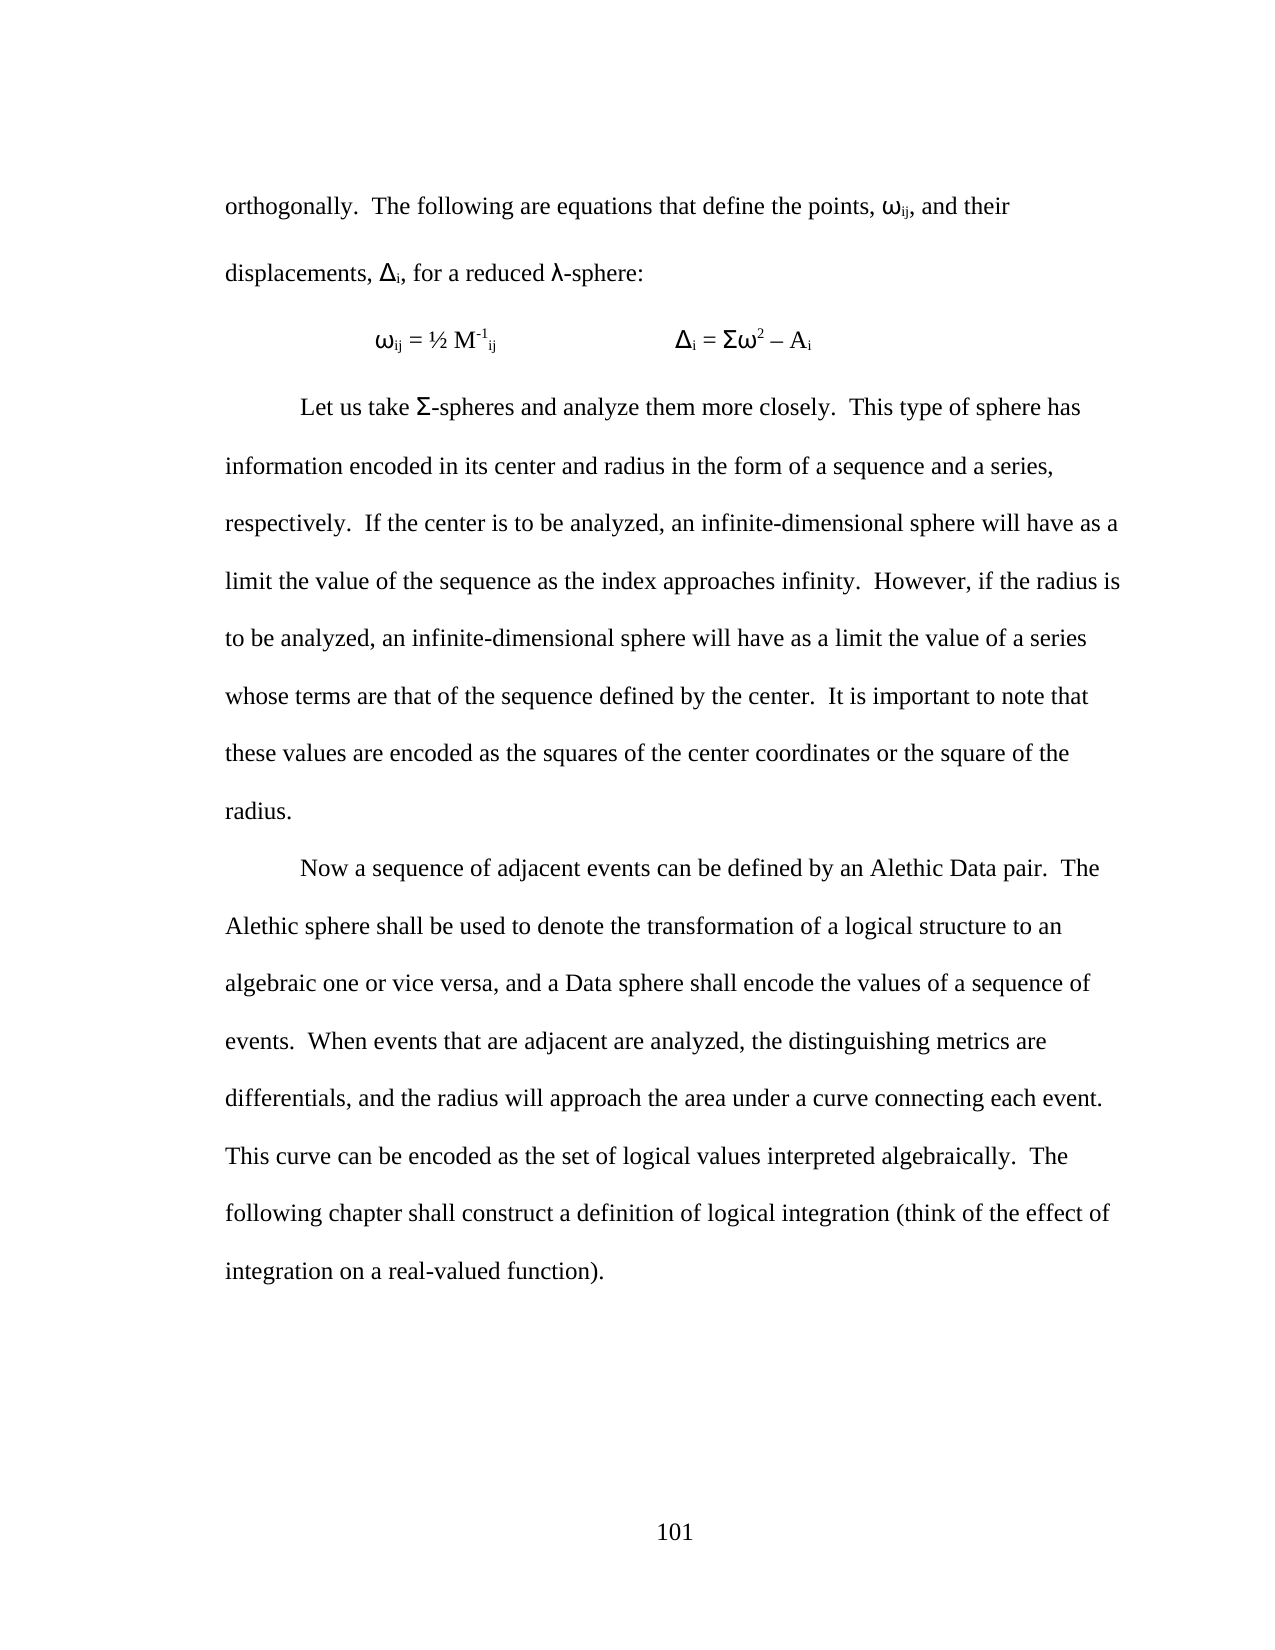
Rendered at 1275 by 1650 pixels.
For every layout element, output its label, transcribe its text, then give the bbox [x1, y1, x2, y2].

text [225, 187, 1125, 288]
text Let us take Σ-spheres and analyze them more closely. This type of sphere has information encoded in its center and radius in the form of a sequence and a series, respectively. If the center is to be analyzed, an infinite-dimensional sphere will have as a limit the value of the sequence as the index approaches infinity. However, if the radius is to be analyzed, an infinite-dimensional sphere will have as a limit the value of a series whose terms are that of the sequence defined by the center. It is important to note that these values are encoded as the squares of the center coordinates or the square of the radius. [225, 389, 1125, 825]
text ωij = ½ M-1ij Δi = Σω2 – Ai [300, 322, 1125, 355]
text Now a sequence of adjacent events can be defined by an Alethic Data pair. The Alethic sphere shall be used to denote the transformation of a logical structure to an algebraic one or vice versa, and a Data sphere shall encode the values of a sequence of events. When events that are adjacent are analyzed, the distinguishing metrics are differentials, and the radius will approach the area under a curve connecting each event. This curve can be encoded as the set of logical values interpreted algebraically. The following chapter shall construct a definition of logical integration (think of the effect of integration on a real-valued function). [225, 853, 1125, 1285]
